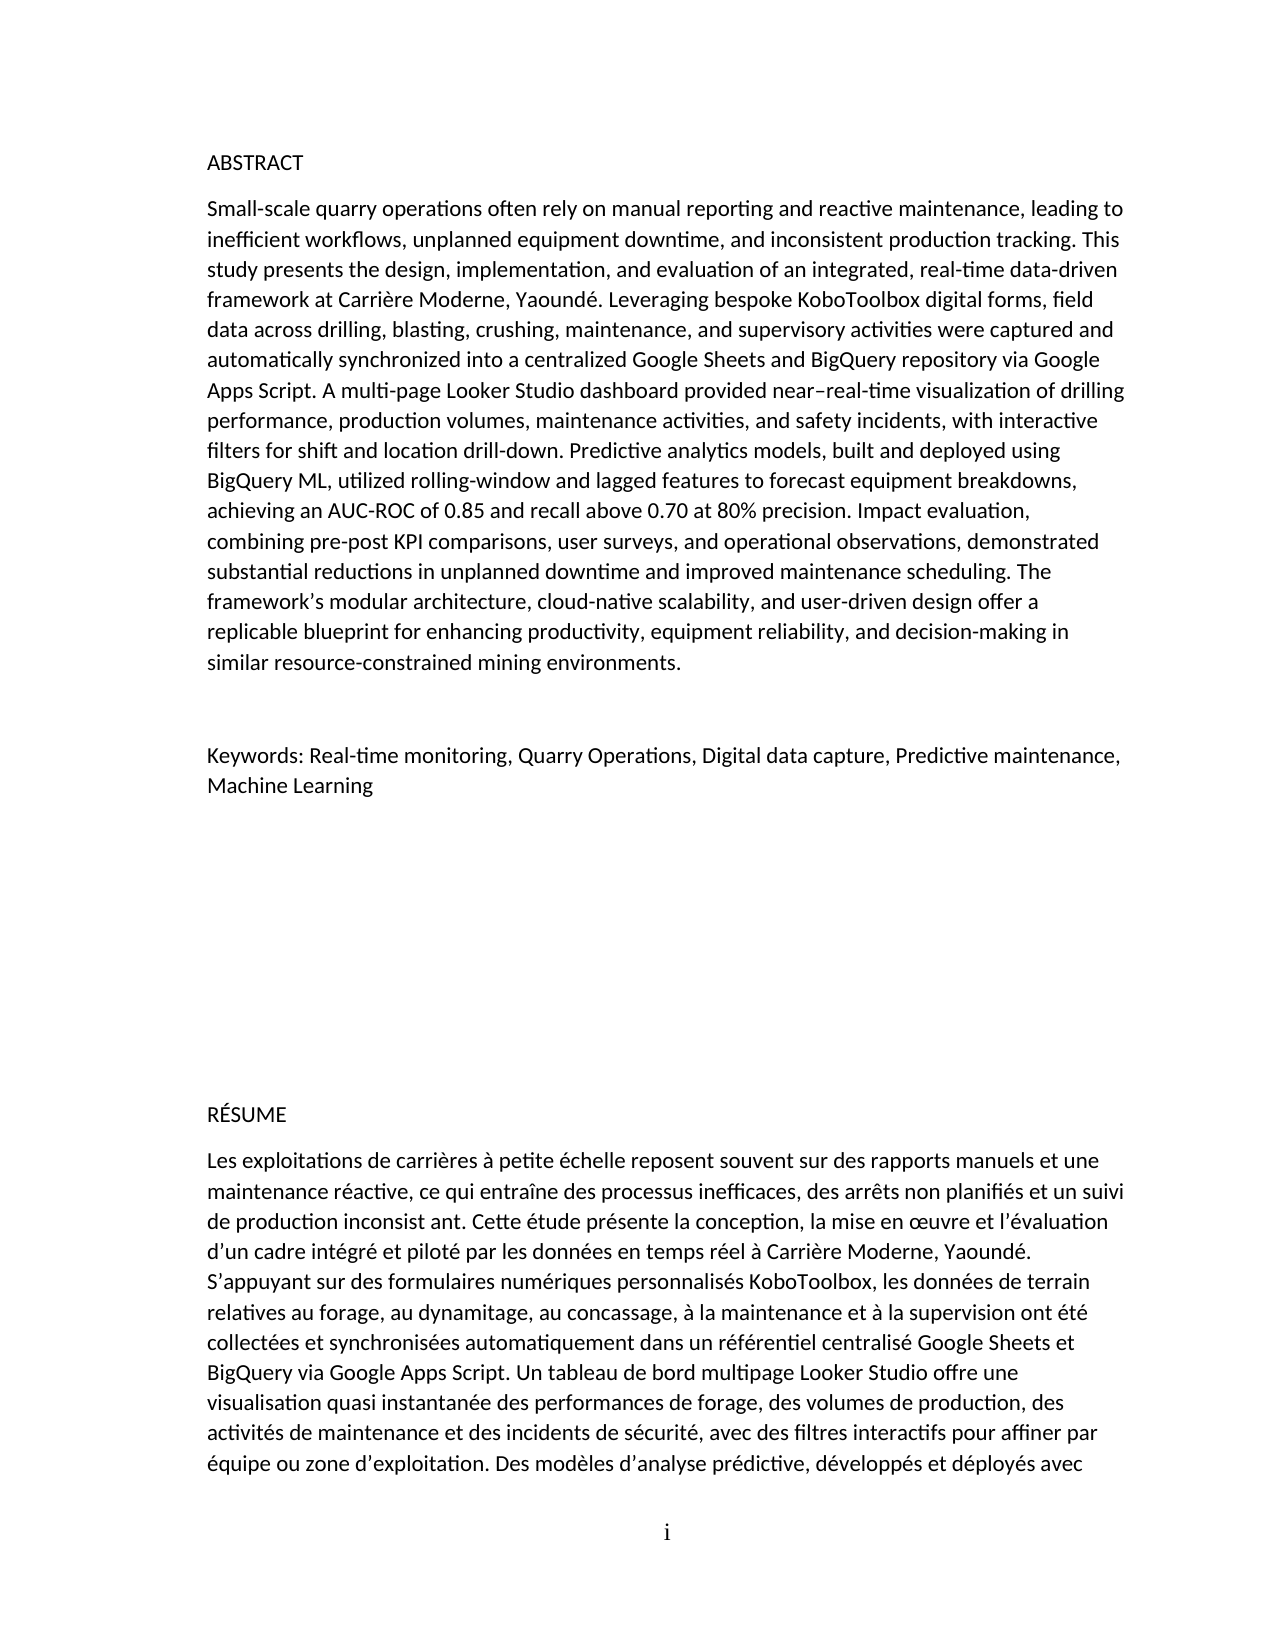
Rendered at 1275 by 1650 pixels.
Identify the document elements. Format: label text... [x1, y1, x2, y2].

text RÉSUME [207, 1100, 1127, 1128]
text Keywords: Real-time monitoring, Quarry Operations, Digital data capture, Predictive maintenance, Machine Learning [207, 741, 1127, 800]
text ABSTRACT [207, 148, 1127, 176]
text Small-scale quarry operations often rely on manual reporting and reactive maintenance, leading to inefficient workflows, unplanned equipment downtime, and inconsistent production tracking. This study presents the design, implementation, and evaluation of an integrated, real-time data-driven framework at Carrière Moderne, Yaoundé. Leveraging bespoke KoboToolbox digital forms, field data across drilling, blasting, crushing, maintenance, and supervisory activities were captured and automatically synchronized into a centralized Google Sheets and BigQuery repository via Google Apps Script. A multi-page Looker Studio dashboard provided near–real-time visualization of drilling performance, production volumes, maintenance activities, and safety incidents, with interactive filters for shift and location drill-down. Predictive analytics models, built and deployed using BigQuery ML, utilized rolling-window and lagged features to forecast equipment breakdowns, achieving an AUC-ROC of 0.85 and recall above 0.70 at 80% precision. Impact evaluation, combining pre-post KPI comparisons, user surveys, and operational observations, demonstrated substantial reductions in unplanned downtime and improved maintenance scheduling. The framework’s modular architecture, cloud-native scalability, and user-driven design offer a replicable blueprint for enhancing productivity, equipment reliability, and decision-making in similar resource-constrained mining environments. [207, 194, 1127, 676]
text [207, 1147, 1127, 1477]
